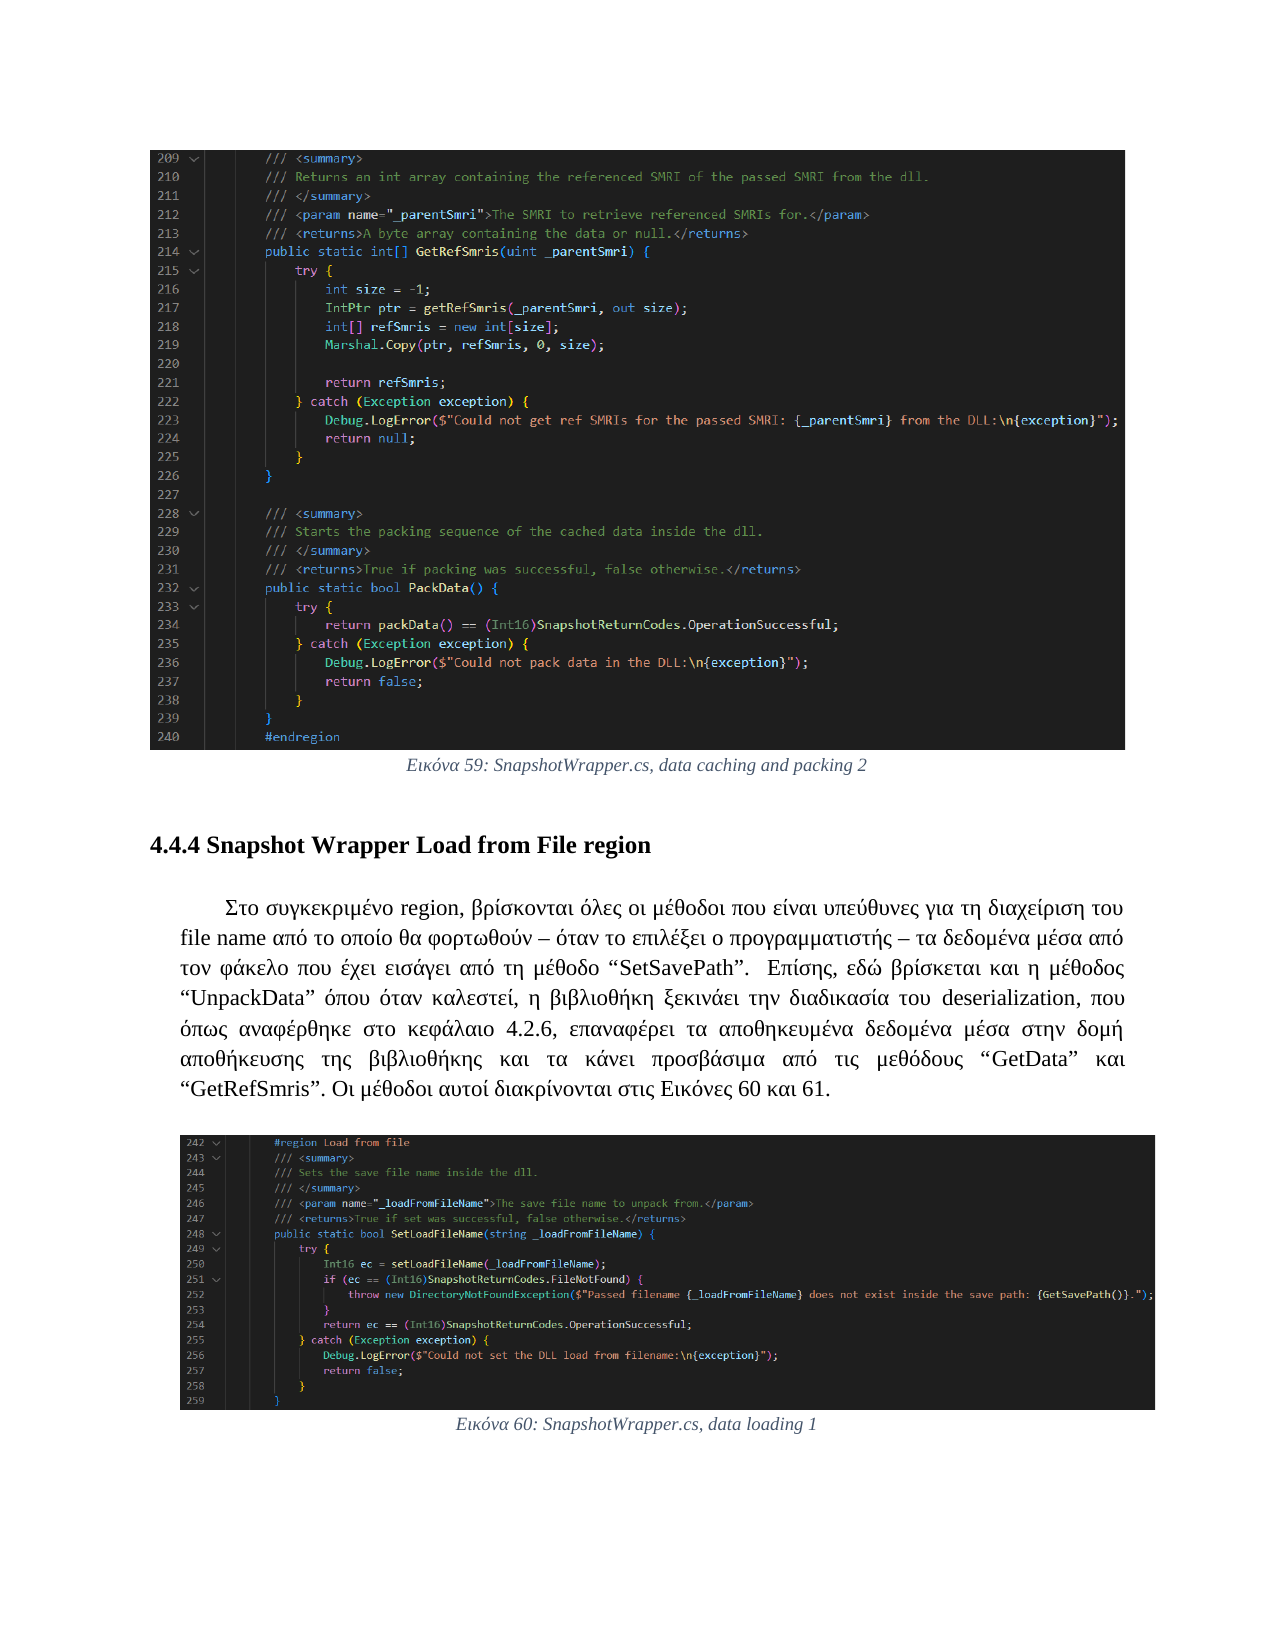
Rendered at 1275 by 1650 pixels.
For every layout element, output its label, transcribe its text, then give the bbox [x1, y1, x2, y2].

text Εικόνα 59: SnapshotWrapper.cs, data caching and packing 2 [150, 754, 1125, 775]
subtitle 4.4.4 Snapshot Wrapper Load from File region [150, 831, 1125, 859]
picture [150, 150, 1125, 750]
text Εικόνα 60: SnapshotWrapper.cs, data loading 1 [150, 1413, 1125, 1435]
text Στο συγκεκριμένο region, βρίσκονται όλες οι μέθοδοι που είναι υπεύθυνες για τη διαχείριση του file name από το οποίο θα φορτωθούν – όταν το επιλέξει ο προγραμματιστής – τα δεδομένα μέσα από τον φάκελο που έχει εισάγει από τη μέθοδο “SetSavePath”. Επίσης, εδώ βρίσκεται και η μέθοδος “UnpackData” όπου όταν καλεστεί, η βιβλιοθήκη ξεκινάει την διαδικασία του deserialization, που όπως αναφέρθηκε στο κεφάλαιο 4.2.6, επαναφέρει τα αποθηκευμένα δεδομένα μέσα στην δομή αποθήκευσης της βιβλιοθήκης και τα κάνει προσβάσιμα από τις μεθόδους “GetData” και “GetRefSmris”. Οι μέθοδοι αυτοί διακρίνονται στις Εικόνες 60 και 61. [180, 894, 1125, 1101]
picture [180, 1135, 1155, 1410]
